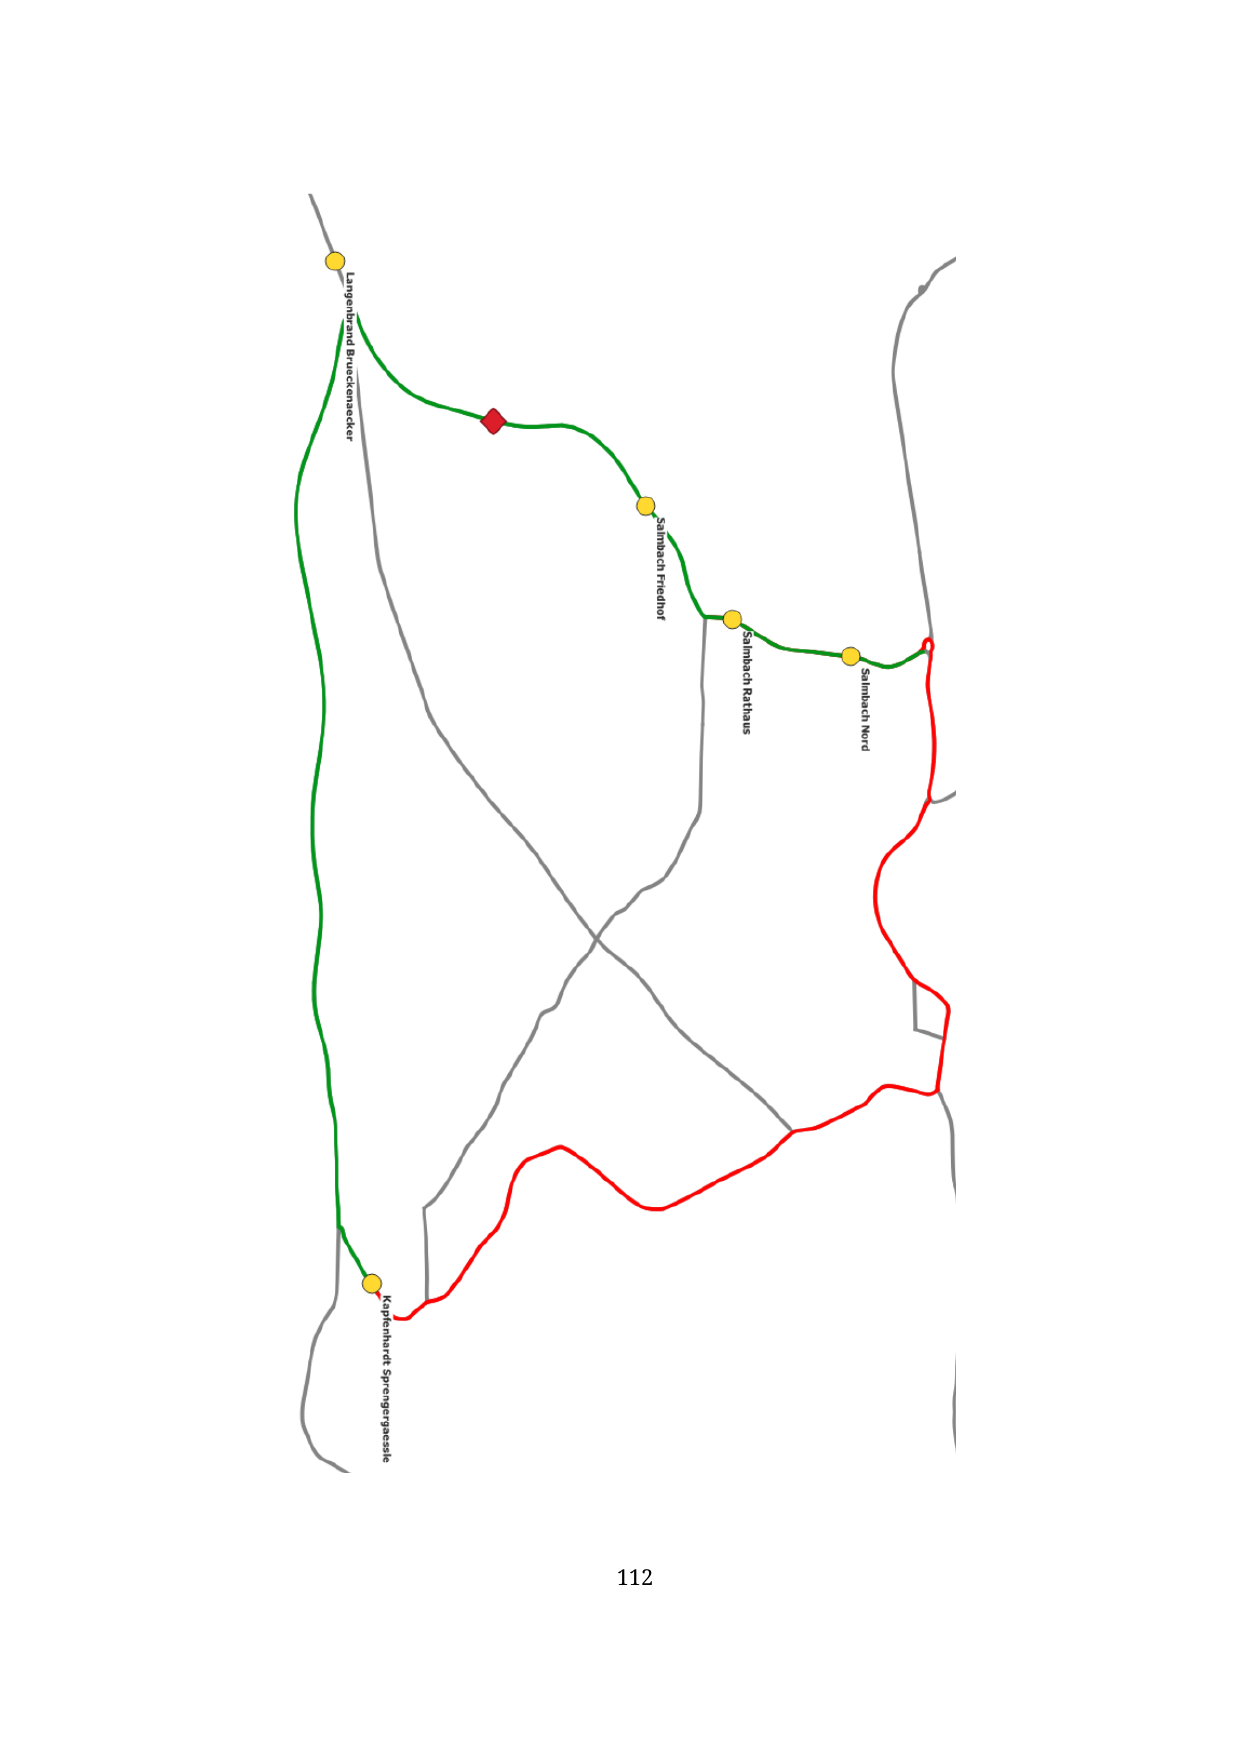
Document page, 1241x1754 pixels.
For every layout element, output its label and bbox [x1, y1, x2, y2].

picture [286, 195, 956, 1473]
